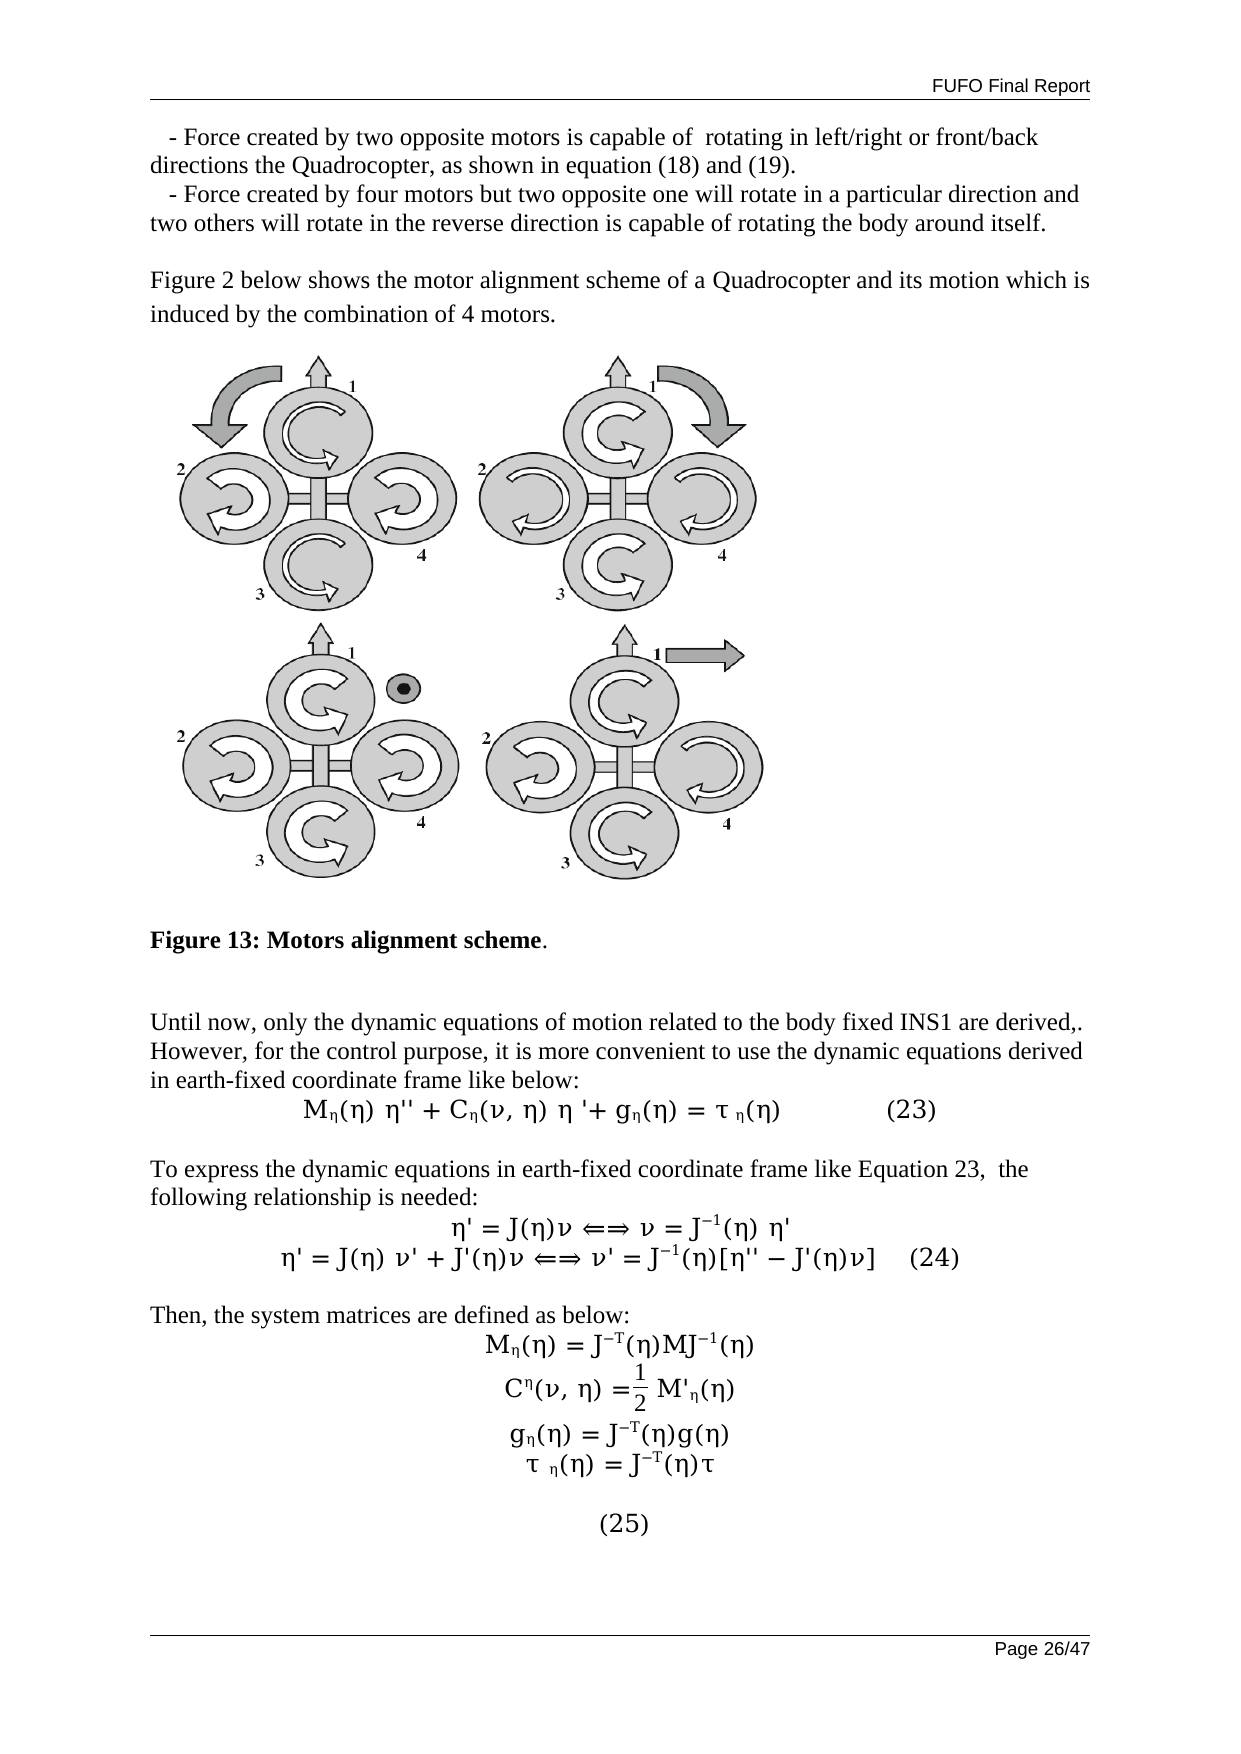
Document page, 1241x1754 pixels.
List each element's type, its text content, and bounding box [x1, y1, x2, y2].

text Then, the system matrices are defined as below: [150, 1300, 1090, 1329]
picture [150, 352, 801, 901]
text Mη(η) η'' + Cη(ν, η) η '+ gη(η) = τ η(η) (23) [150, 1094, 1090, 1124]
text gη(η) = J−T(η)g(η) [150, 1418, 1090, 1448]
text η' = J(η)ν ⇐⇒ ν = J−1(η) η' [150, 1211, 1090, 1241]
text Figure 13: Motors alignment scheme. [150, 925, 1090, 953]
text Mη(η) = J−T(η)MJ−1(η) [150, 1329, 1090, 1359]
text - Force created by two opposite motors is capable of rotating in left/right or front/back directions the Quadrocopter, as shown in equation (18) and (19). [150, 122, 1090, 179]
text Cη(ν, η) = M'η(η) [150, 1359, 1090, 1418]
text - Force created by four motors but two opposite one will rotate in a particular direction and two others will rotate in the reverse direction is capable of rotating the body around itself. [150, 179, 1090, 237]
text To express the dynamic equations in earth-fixed coordinate frame like Equation 23, the following relationship is needed: [150, 1154, 1090, 1211]
text η' = J(η) ν' + J'(η)ν ⇐⇒ ν' = J−1(η)[η'' − J'(η)ν] (24) [150, 1241, 1090, 1271]
text τ η(η) = J−T(η)τ [150, 1448, 1090, 1478]
text Figure 2 below shows the motor alignment scheme of a Quadrocopter and its motion which is induced by the combination of 4 motors. [150, 266, 1090, 327]
text Until now, only the dynamic equations of motion related to the body fixed INS1 are derived,. However, for the control purpose, it is more convenient to use the dynamic equations derived in earth-fixed coordinate frame like below: [150, 1007, 1090, 1094]
text (25) [150, 1508, 1090, 1538]
